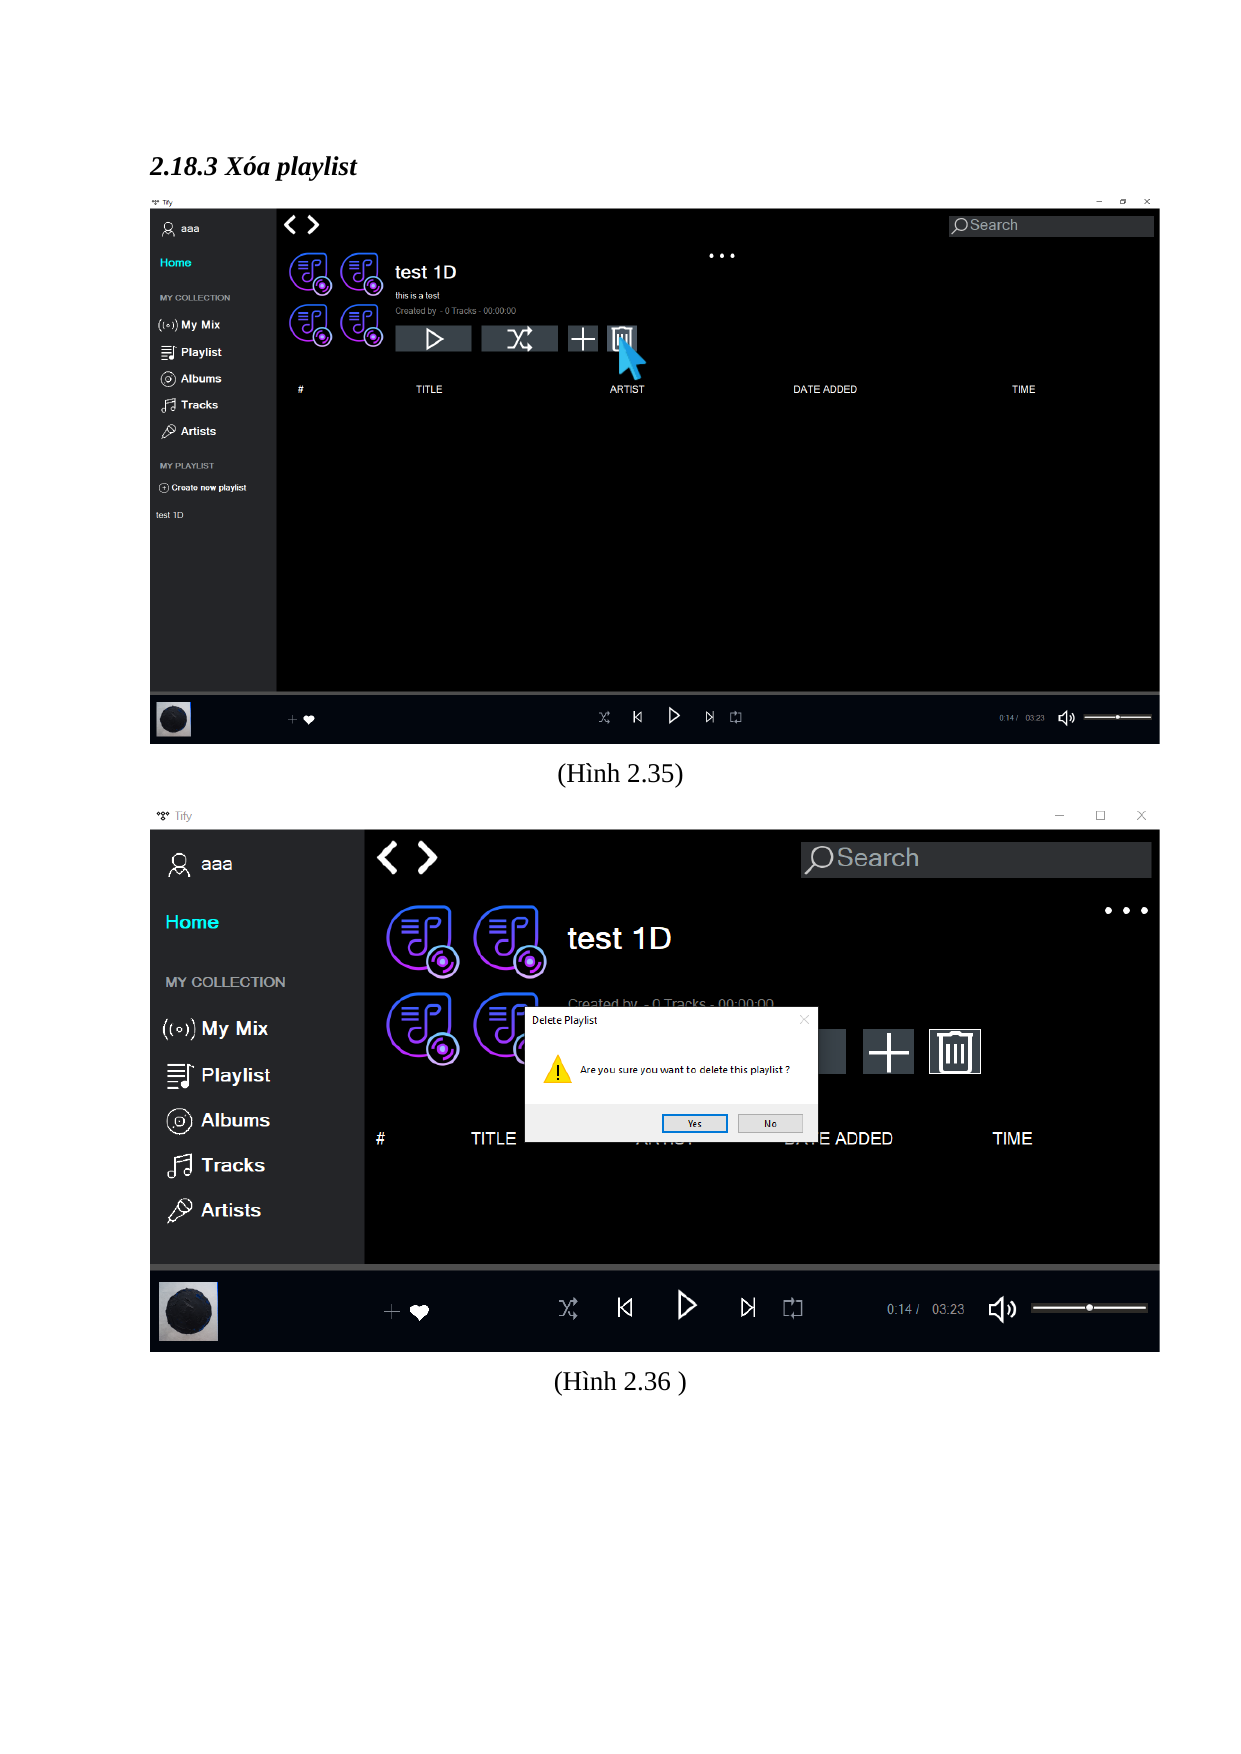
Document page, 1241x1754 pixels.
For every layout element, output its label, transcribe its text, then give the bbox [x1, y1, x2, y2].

picture [150, 803, 1160, 1352]
picture [150, 196, 1160, 744]
text (Hình 2.36 ) [150, 1365, 1090, 1396]
text (Hình 2.35) [150, 757, 1090, 788]
subtitle Xóa playlist [150, 150, 1090, 181]
